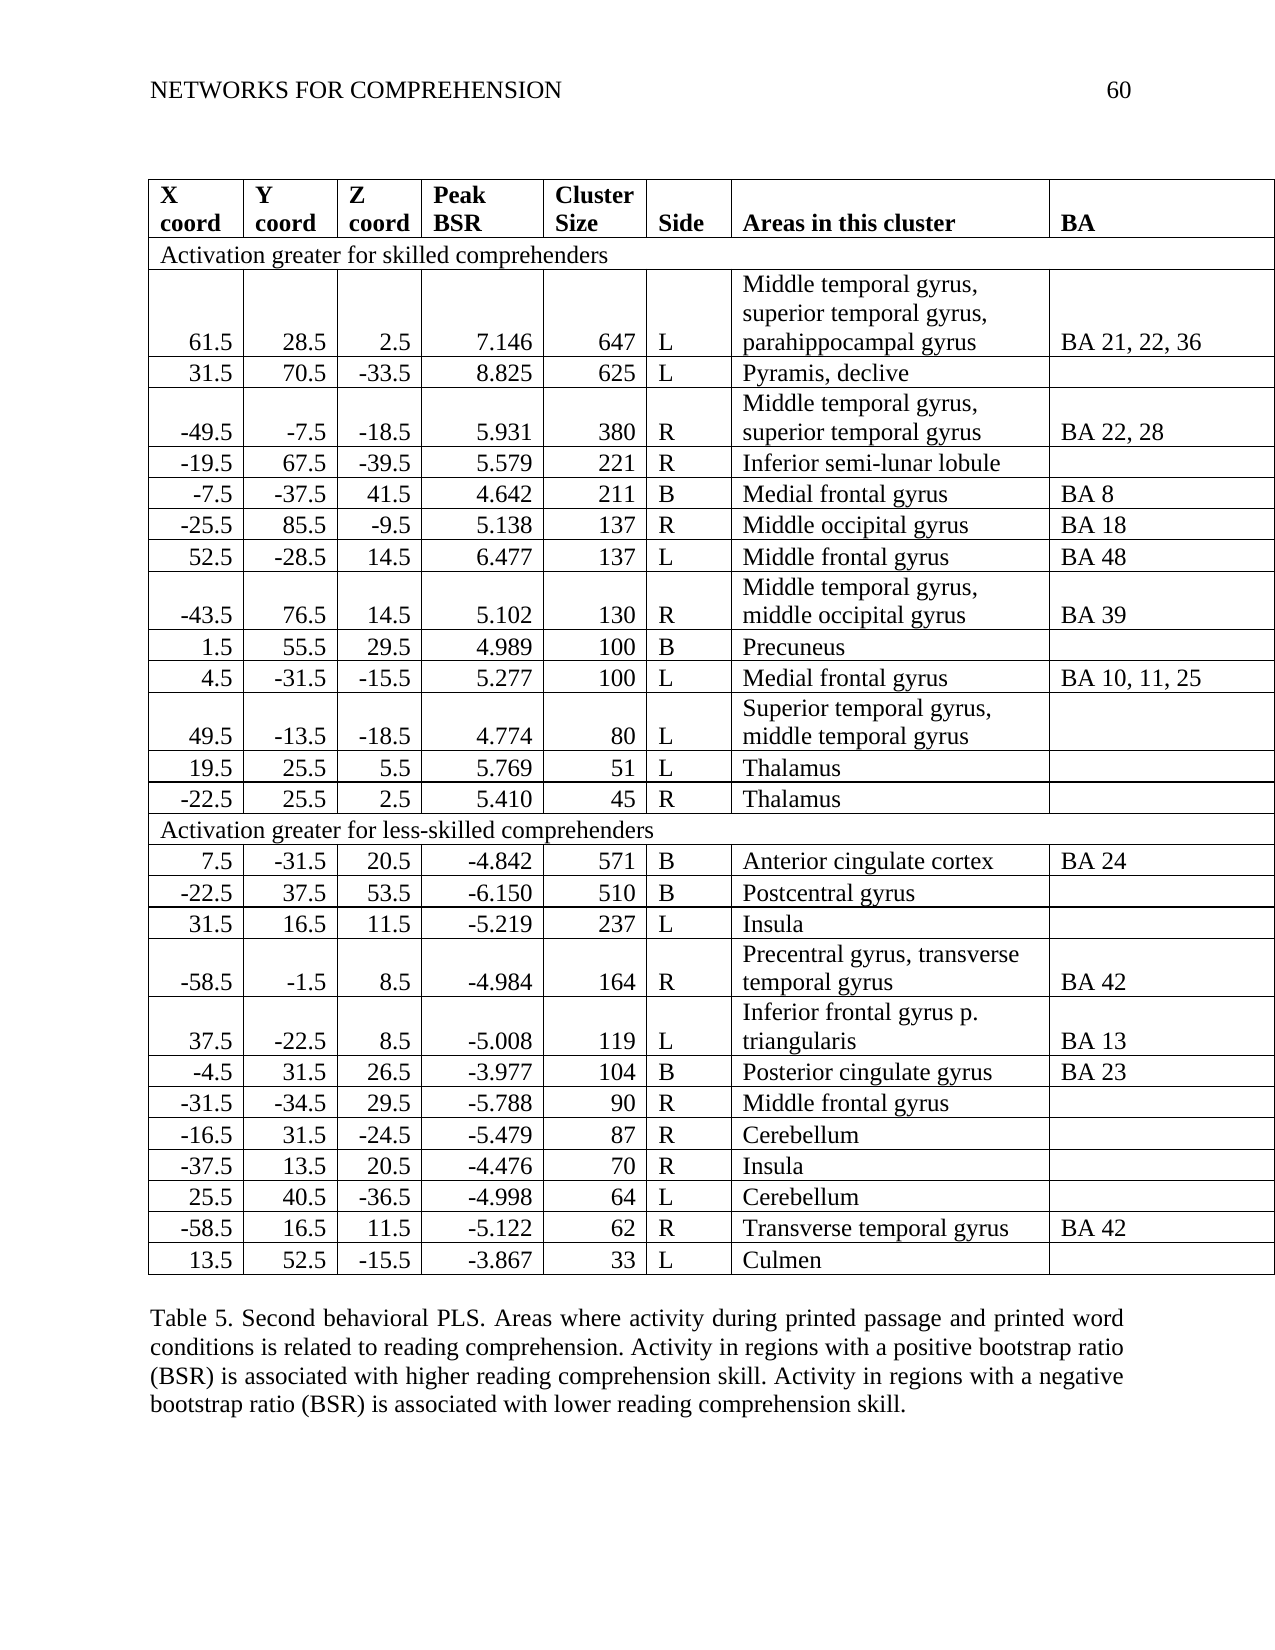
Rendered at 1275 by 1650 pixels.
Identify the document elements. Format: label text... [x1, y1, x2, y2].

table_cell Middle frontal gyrus [732, 1087, 1049, 1117]
table_cell Posterior cingulate gyrus [732, 1056, 1049, 1086]
table_cell L [647, 693, 731, 750]
table_cell L [647, 908, 731, 938]
table_cell -39.5 [338, 447, 421, 477]
table_cell -6.150 [422, 876, 543, 906]
table_cell 31.5 [244, 1118, 337, 1148]
table_cell B [647, 845, 731, 875]
table_cell Transverse temporal gyrus [732, 1212, 1049, 1242]
table_cell -58.5 [149, 1212, 243, 1242]
table_cell -5.219 [422, 908, 543, 938]
table_cell 4.5 [149, 661, 243, 692]
table_cell Middle temporal gyrus, superior temporal gyrus [732, 388, 1049, 446]
table_cell 8.825 [422, 357, 543, 387]
table_cell R [647, 783, 731, 813]
table_cell BA 21, 22, 36 [1050, 270, 1274, 356]
table_cell 130 [544, 572, 646, 629]
table_cell Middle temporal gyrus, superior temporal gyrus, parahippocampal gyrus [732, 270, 1049, 356]
table_cell Activation greater for skilled comprehenders [149, 238, 1274, 268]
table_cell Middle temporal gyrus, middle occipital gyrus [732, 572, 1049, 629]
table_cell -3.977 [422, 1056, 543, 1086]
table_cell 5.277 [422, 661, 543, 692]
table_cell -18.5 [338, 388, 421, 446]
table_cell BA 39 [1050, 572, 1274, 629]
table_cell 55.5 [244, 630, 337, 660]
table_cell L [647, 270, 731, 356]
table_header X coord [149, 180, 243, 237]
table_cell L [647, 1181, 731, 1211]
table_cell 4.989 [422, 630, 543, 660]
table_cell Superior temporal gyrus, middle temporal gyrus [732, 693, 1049, 750]
table_cell -5.479 [422, 1118, 543, 1148]
table_cell 25.5 [149, 1181, 243, 1211]
table_cell 61.5 [149, 270, 243, 356]
table_cell [1050, 630, 1274, 660]
table_cell -4.998 [422, 1181, 543, 1211]
table_cell 20.5 [338, 1150, 421, 1180]
table_cell [1050, 908, 1274, 938]
table_cell 70 [544, 1150, 646, 1180]
table_cell 5.138 [422, 509, 543, 539]
table_cell -22.5 [149, 783, 243, 813]
table_cell 571 [544, 845, 646, 875]
table_cell BA 23 [1050, 1056, 1274, 1086]
table_cell Precuneus [732, 630, 1049, 660]
table_cell -31.5 [244, 845, 337, 875]
table_cell 31.5 [149, 357, 243, 387]
table_cell 14.5 [338, 540, 421, 571]
table_cell 37.5 [149, 997, 243, 1055]
table_cell L [647, 661, 731, 692]
table_cell 87 [544, 1118, 646, 1148]
table_cell 52.5 [149, 540, 243, 571]
table_cell 4.774 [422, 693, 543, 750]
table_cell 29.5 [338, 630, 421, 660]
table_cell 8.5 [338, 939, 421, 996]
table_cell R [647, 509, 731, 539]
table_header Cluster Size [544, 180, 646, 237]
table_cell 5.5 [338, 751, 421, 781]
table_cell 20.5 [338, 845, 421, 875]
table_cell 100 [544, 661, 646, 692]
table_cell 53.5 [338, 876, 421, 906]
table_cell -33.5 [338, 357, 421, 387]
table_cell [1050, 876, 1274, 906]
table_cell Middle frontal gyrus [732, 540, 1049, 571]
table_cell [1050, 1087, 1274, 1117]
table_cell Middle occipital gyrus [732, 509, 1049, 539]
table_cell -4.842 [422, 845, 543, 875]
table_cell 5.579 [422, 447, 543, 477]
table_cell 31.5 [244, 1056, 337, 1086]
table_cell R [647, 939, 731, 996]
table_cell -9.5 [338, 509, 421, 539]
table_cell 62 [544, 1212, 646, 1242]
table_cell 80 [544, 693, 646, 750]
table_cell BA 24 [1050, 845, 1274, 875]
table_cell 5.931 [422, 388, 543, 446]
table_cell -37.5 [149, 1150, 243, 1180]
table_cell 16.5 [244, 908, 337, 938]
table_cell 25.5 [244, 783, 337, 813]
table_cell 70.5 [244, 357, 337, 387]
table_cell -4.476 [422, 1150, 543, 1180]
table_cell 7.146 [422, 270, 543, 356]
table_cell BA 22, 28 [1050, 388, 1274, 446]
table_cell 49.5 [149, 693, 243, 750]
table_cell 2.5 [338, 783, 421, 813]
table_cell [1050, 783, 1274, 813]
table_cell B [647, 630, 731, 660]
table_cell Pyramis, declive [732, 357, 1049, 387]
table_cell [1050, 1118, 1274, 1148]
table_cell L [647, 540, 731, 571]
table_cell -31.5 [149, 1087, 243, 1117]
table_cell -16.5 [149, 1118, 243, 1148]
table_cell 137 [544, 540, 646, 571]
table_cell 90 [544, 1087, 646, 1117]
table_cell 37.5 [244, 876, 337, 906]
table_cell -5.008 [422, 997, 543, 1055]
table_cell BA 10, 11, 25 [1050, 661, 1274, 692]
table_cell -28.5 [244, 540, 337, 571]
table_header Side [647, 180, 731, 237]
table_cell [1050, 751, 1274, 781]
table_cell 31.5 [149, 908, 243, 938]
table_cell [1050, 357, 1274, 387]
text Table 5. Second behavioral PLS. Areas where activity during printed passage and printed word conditions is related to reading comprehension. Activity in regions with a positive bootstrap ratio (BSR) is associated with higher reading comprehension skill. Activity in regions with a negative bootstrap ratio (BSR) is associated with lower reading comprehension skill. [150, 1303, 1125, 1418]
table_cell 52.5 [244, 1243, 337, 1273]
table_cell Thalamus [732, 783, 1049, 813]
table_cell Precentral gyrus, transverse temporal gyrus [732, 939, 1049, 996]
table_cell Insula [732, 908, 1049, 938]
table_header Y coord [244, 180, 337, 237]
table_cell [1050, 1181, 1274, 1211]
table_cell 104 [544, 1056, 646, 1086]
table_cell Thalamus [732, 751, 1049, 781]
table_cell -36.5 [338, 1181, 421, 1211]
table_cell 119 [544, 997, 646, 1055]
table_cell -22.5 [244, 997, 337, 1055]
table_cell Cerebellum [732, 1181, 1049, 1211]
table_cell 14.5 [338, 572, 421, 629]
table_cell 28.5 [244, 270, 337, 356]
table_cell BA 8 [1050, 478, 1274, 508]
table_cell L [647, 357, 731, 387]
table_cell 51 [544, 751, 646, 781]
table_cell BA 18 [1050, 509, 1274, 539]
table_cell -31.5 [244, 661, 337, 692]
table_cell 380 [544, 388, 646, 446]
table_cell 13.5 [149, 1243, 243, 1273]
table_cell -25.5 [149, 509, 243, 539]
table_cell 11.5 [338, 908, 421, 938]
table_cell BA 42 [1050, 939, 1274, 996]
table_cell -37.5 [244, 478, 337, 508]
table_cell 33 [544, 1243, 646, 1273]
table_cell L [647, 1243, 731, 1273]
table_cell Inferior semi-lunar lobule [732, 447, 1049, 477]
table_cell -58.5 [149, 939, 243, 996]
table_cell L [647, 751, 731, 781]
table_cell Inferior frontal gyrus p. triangularis [732, 997, 1049, 1055]
table_cell 11.5 [338, 1212, 421, 1242]
table_cell Postcentral gyrus [732, 876, 1049, 906]
table_cell 29.5 [338, 1087, 421, 1117]
table_header BA [1050, 180, 1274, 237]
table_cell -13.5 [244, 693, 337, 750]
table_cell 5.102 [422, 572, 543, 629]
table_cell 25.5 [244, 751, 337, 781]
table_header Peak BSR [422, 180, 543, 237]
table_cell 221 [544, 447, 646, 477]
table_cell 647 [544, 270, 646, 356]
table_cell -5.122 [422, 1212, 543, 1242]
table_cell 7.5 [149, 845, 243, 875]
table_cell 41.5 [338, 478, 421, 508]
table_cell 625 [544, 357, 646, 387]
table_cell -15.5 [338, 661, 421, 692]
table_cell 2.5 [338, 270, 421, 356]
table_cell -24.5 [338, 1118, 421, 1148]
table_cell 1.5 [149, 630, 243, 660]
table_cell 137 [544, 509, 646, 539]
table_cell -49.5 [149, 388, 243, 446]
table_cell -19.5 [149, 447, 243, 477]
table_cell 40.5 [244, 1181, 337, 1211]
table_cell 6.477 [422, 540, 543, 571]
table_cell -22.5 [149, 876, 243, 906]
table_cell 85.5 [244, 509, 337, 539]
table_cell R [647, 1150, 731, 1180]
table_cell Activation greater for less-skilled comprehenders [149, 814, 1274, 844]
table_cell -34.5 [244, 1087, 337, 1117]
table_cell R [647, 1087, 731, 1117]
table_cell R [647, 388, 731, 446]
table_cell Insula [732, 1150, 1049, 1180]
table_cell 237 [544, 908, 646, 938]
table_cell [1050, 1243, 1274, 1273]
table_cell B [647, 478, 731, 508]
table_cell -15.5 [338, 1243, 421, 1273]
table_cell 5.769 [422, 751, 543, 781]
table_cell 13.5 [244, 1150, 337, 1180]
table_cell R [647, 1118, 731, 1148]
table_cell -4.984 [422, 939, 543, 996]
table_cell [1050, 693, 1274, 750]
table_cell 16.5 [244, 1212, 337, 1242]
table_cell Cerebellum [732, 1118, 1049, 1148]
table_cell Culmen [732, 1243, 1049, 1273]
table_cell Medial frontal gyrus [732, 661, 1049, 692]
table_cell 5.410 [422, 783, 543, 813]
table_cell Anterior cingulate cortex [732, 845, 1049, 875]
table_cell Medial frontal gyrus [732, 478, 1049, 508]
table_cell -5.788 [422, 1087, 543, 1117]
table_cell R [647, 572, 731, 629]
table_cell -43.5 [149, 572, 243, 629]
table_cell R [647, 447, 731, 477]
table_header Areas in this cluster [732, 180, 1049, 237]
table_cell [1050, 1150, 1274, 1180]
table_cell -7.5 [244, 388, 337, 446]
table_cell L [647, 997, 731, 1055]
table_cell [1050, 447, 1274, 477]
table_cell -4.5 [149, 1056, 243, 1086]
table_cell 510 [544, 876, 646, 906]
table_cell 45 [544, 783, 646, 813]
table_cell R [647, 1212, 731, 1242]
table_cell B [647, 1056, 731, 1086]
table_cell 8.5 [338, 997, 421, 1055]
table_cell BA 13 [1050, 997, 1274, 1055]
table_cell BA 48 [1050, 540, 1274, 571]
table_cell -18.5 [338, 693, 421, 750]
table_cell B [647, 876, 731, 906]
table_cell BA 42 [1050, 1212, 1274, 1242]
table_cell -7.5 [149, 478, 243, 508]
table_cell 100 [544, 630, 646, 660]
table_cell 67.5 [244, 447, 337, 477]
table_cell -1.5 [244, 939, 337, 996]
table_cell 4.642 [422, 478, 543, 508]
table_cell -3.867 [422, 1243, 543, 1273]
table_cell 19.5 [149, 751, 243, 781]
table_cell 64 [544, 1181, 646, 1211]
table_header Z coord [338, 180, 421, 237]
table_cell 211 [544, 478, 646, 508]
table_cell 164 [544, 939, 646, 996]
table_cell 26.5 [338, 1056, 421, 1086]
table_cell 76.5 [244, 572, 337, 629]
